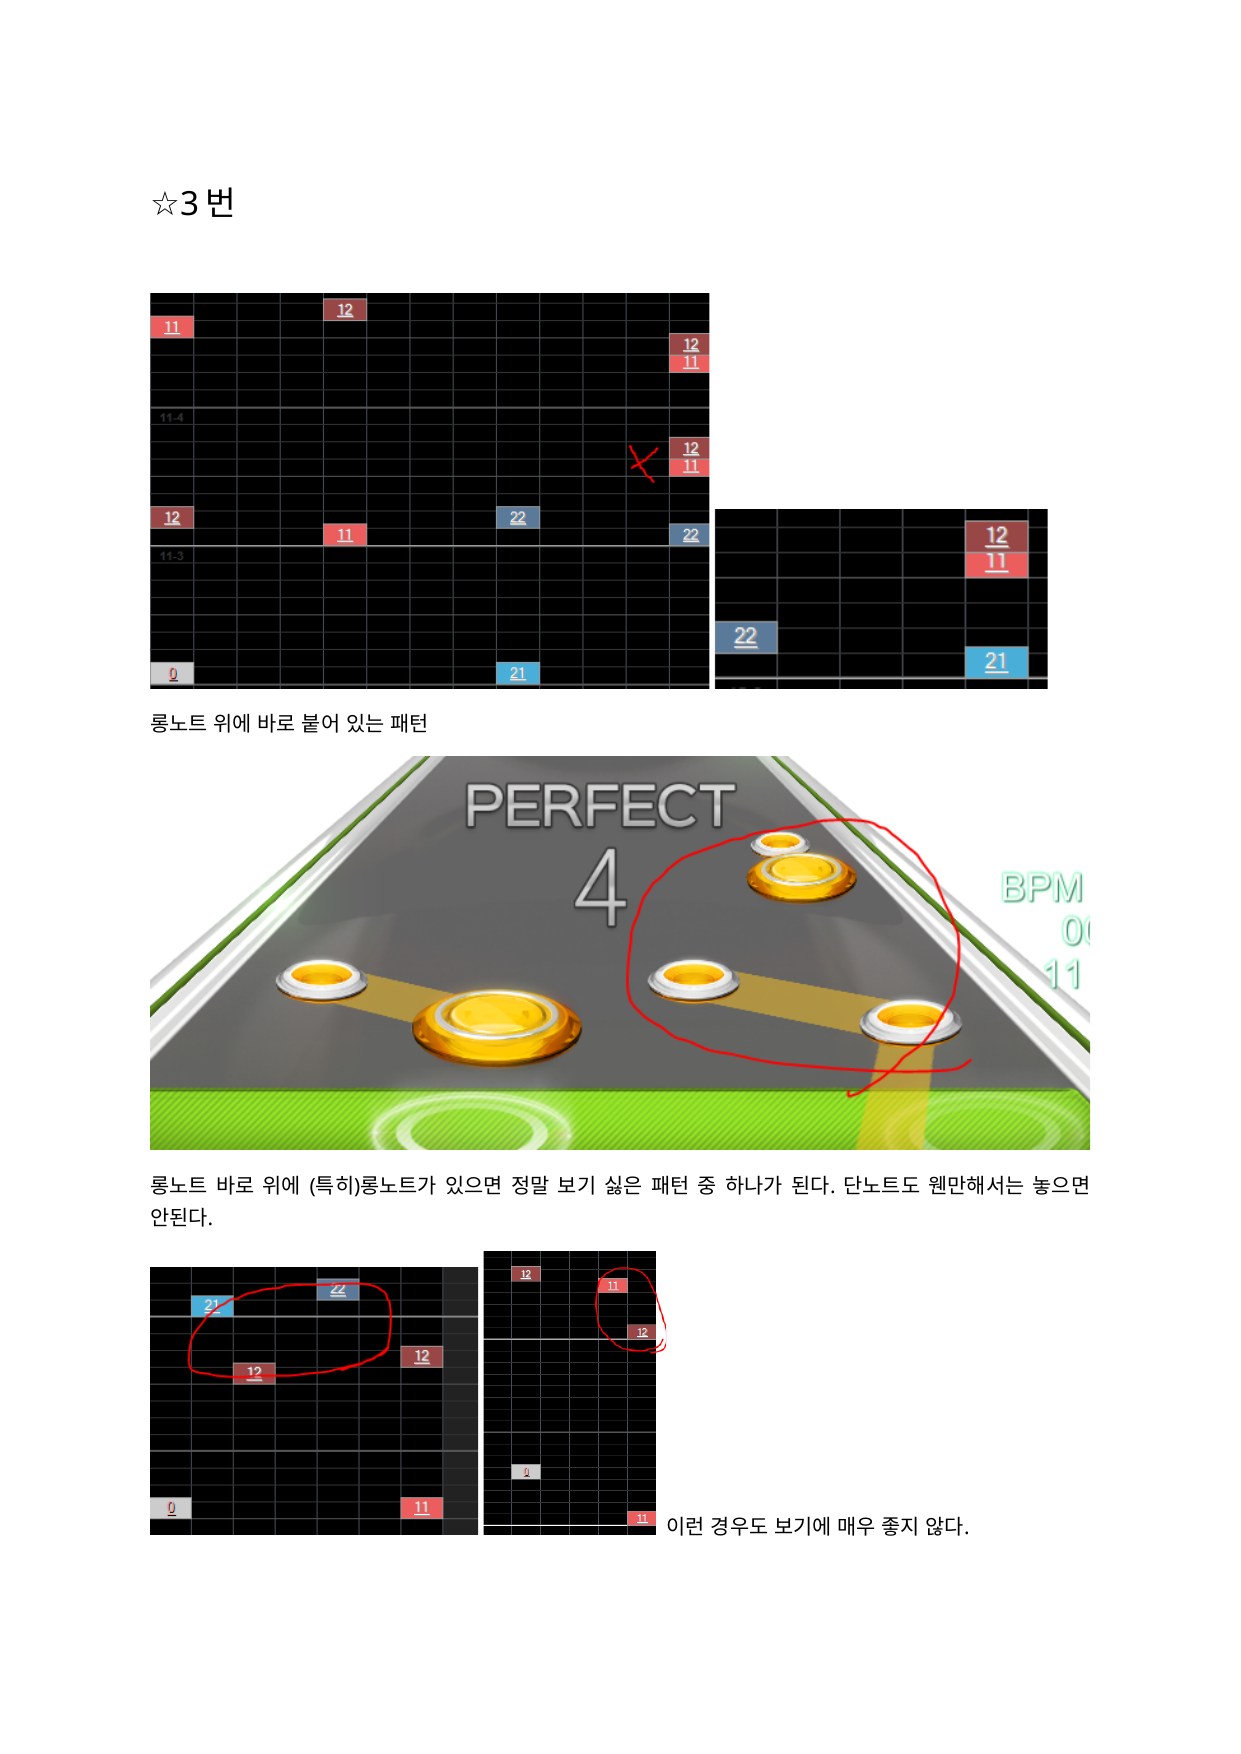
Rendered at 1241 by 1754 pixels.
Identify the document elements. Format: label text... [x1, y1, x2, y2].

picture [714, 509, 1048, 689]
text 롱노트 위에 바로 붙어 있는 패턴 [150, 708, 1090, 738]
picture [150, 756, 1091, 1150]
picture [150, 293, 710, 689]
text ☆3번 [150, 177, 1090, 226]
text 롱노트 바로 위에 (특히)롱노트가 있으면 정말 보기 싫은 패턴 중 하나가 된다. 단노트도 웬만해서는 놓으면 안된다. [150, 1169, 1090, 1232]
picture [483, 1251, 667, 1535]
picture [150, 1267, 479, 1535]
